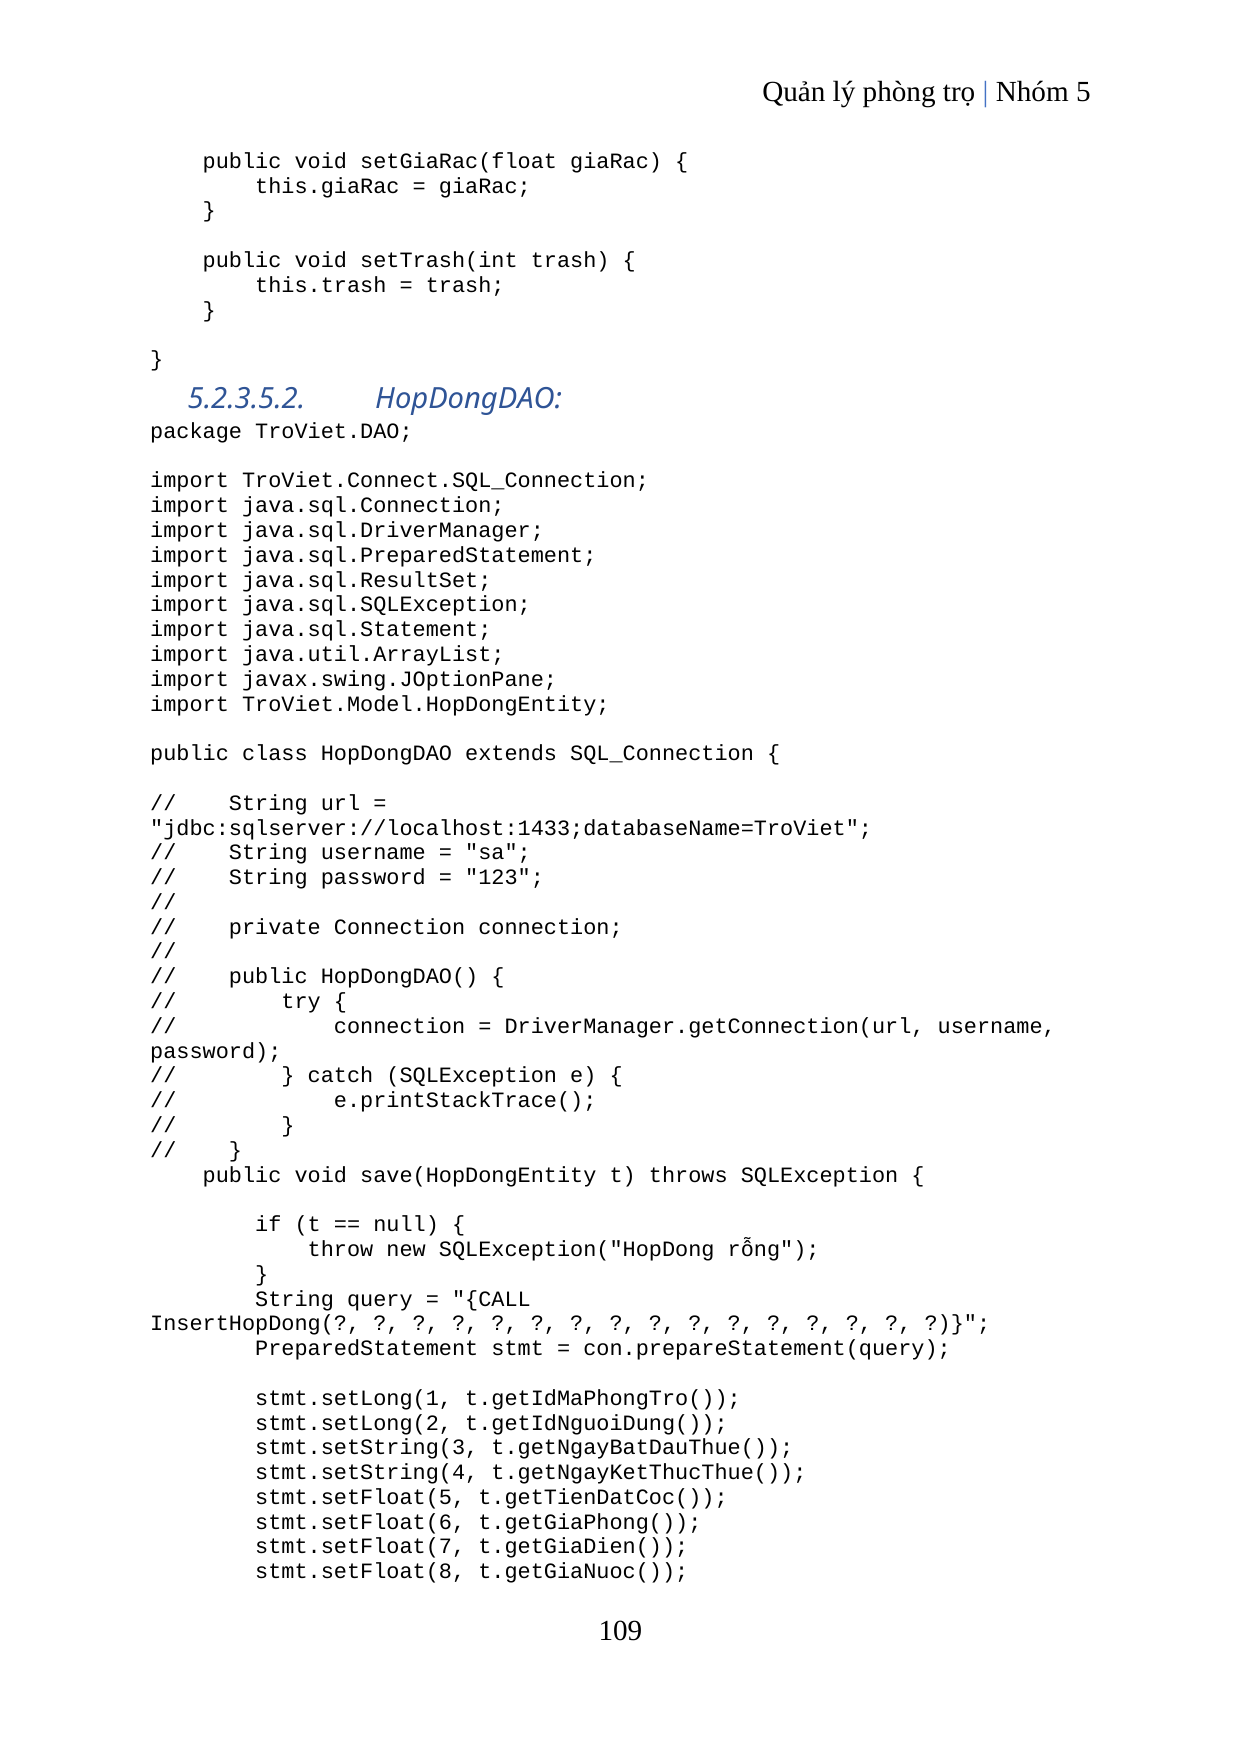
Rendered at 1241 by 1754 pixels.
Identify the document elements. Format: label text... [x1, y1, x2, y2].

text // connection = DriverManager.getConnection(url, username, password); [150, 1015, 1090, 1065]
text stmt.setString(4, t.getNgayKetThucThue()); [150, 1461, 1090, 1486]
text public void setTrash(int trash) { [150, 249, 1090, 274]
text stmt.setFloat(7, t.getGiaDien()); [150, 1536, 1090, 1561]
text PreparedStatement stmt = con.prepareStatement(query); [150, 1337, 1090, 1362]
text // e.printStackTrace(); [150, 1089, 1090, 1114]
text import java.sql.ResultSet; [150, 569, 1090, 594]
text public void setGiaRac(float giaRac) { [150, 150, 1090, 175]
text // String url = "jdbc:sqlserver://localhost:1433;databaseName=TroViet"; [150, 792, 1090, 842]
text stmt.setLong(2, t.getIdNguoiDung()); [150, 1412, 1090, 1437]
text public class HopDongDAO extends SQL_Connection { [150, 742, 1090, 767]
text import TroViet.Model.HopDongEntity; [150, 693, 1090, 718]
text import java.sql.DriverManager; [150, 519, 1090, 544]
text throw new SQLException("HopDong rỗng"); [150, 1238, 1090, 1263]
text import javax.swing.JOptionPane; [150, 668, 1090, 693]
text stmt.setFloat(6, t.getGiaPhong()); [150, 1511, 1090, 1536]
text import java.sql.Connection; [150, 494, 1090, 519]
text stmt.setFloat(5, t.getTienDatCoc()); [150, 1486, 1090, 1511]
text } [150, 299, 1090, 323]
text import java.sql.PreparedStatement; [150, 544, 1090, 569]
text this.giaRac = giaRac; [150, 175, 1090, 199]
text // public HopDongDAO() { [150, 966, 1090, 990]
text } [150, 199, 1090, 224]
text // [150, 891, 1090, 916]
text // String username = "sa"; [150, 842, 1090, 866]
text // private Connection connection; [150, 916, 1090, 941]
text // String password = "123"; [150, 866, 1090, 891]
text // [150, 941, 1090, 966]
text stmt.setString(3, t.getNgayBatDauThue()); [150, 1437, 1090, 1461]
text } [150, 1263, 1090, 1288]
text String query = "{CALL InsertHopDong(?, ?, ?, ?, ?, ?, ?, ?, ?, ?, ?, ?, ?, ?, ?, ?)}"; [150, 1288, 1090, 1337]
text } [150, 348, 1090, 373]
text if (t == null) { [150, 1213, 1090, 1238]
text stmt.setLong(1, t.getIdMaPhongTro()); [150, 1387, 1090, 1412]
text // } [150, 1114, 1090, 1139]
text import java.sql.SQLException; [150, 594, 1090, 618]
text import java.util.ArrayList; [150, 643, 1090, 668]
text // } [150, 1139, 1090, 1164]
text // try { [150, 990, 1090, 1015]
subtitle HopDongDAO: [187, 377, 1090, 417]
text import java.sql.Statement; [150, 618, 1090, 643]
text package TroViet.DAO; [150, 420, 1090, 445]
text public void save(HopDongEntity t) throws SQLException { [150, 1164, 1090, 1189]
text this.trash = trash; [150, 274, 1090, 299]
text import TroViet.Connect.SQL_Connection; [150, 470, 1090, 494]
text stmt.setFloat(8, t.getGiaNuoc()); [150, 1561, 1090, 1585]
text // } catch (SQLException e) { [150, 1065, 1090, 1089]
